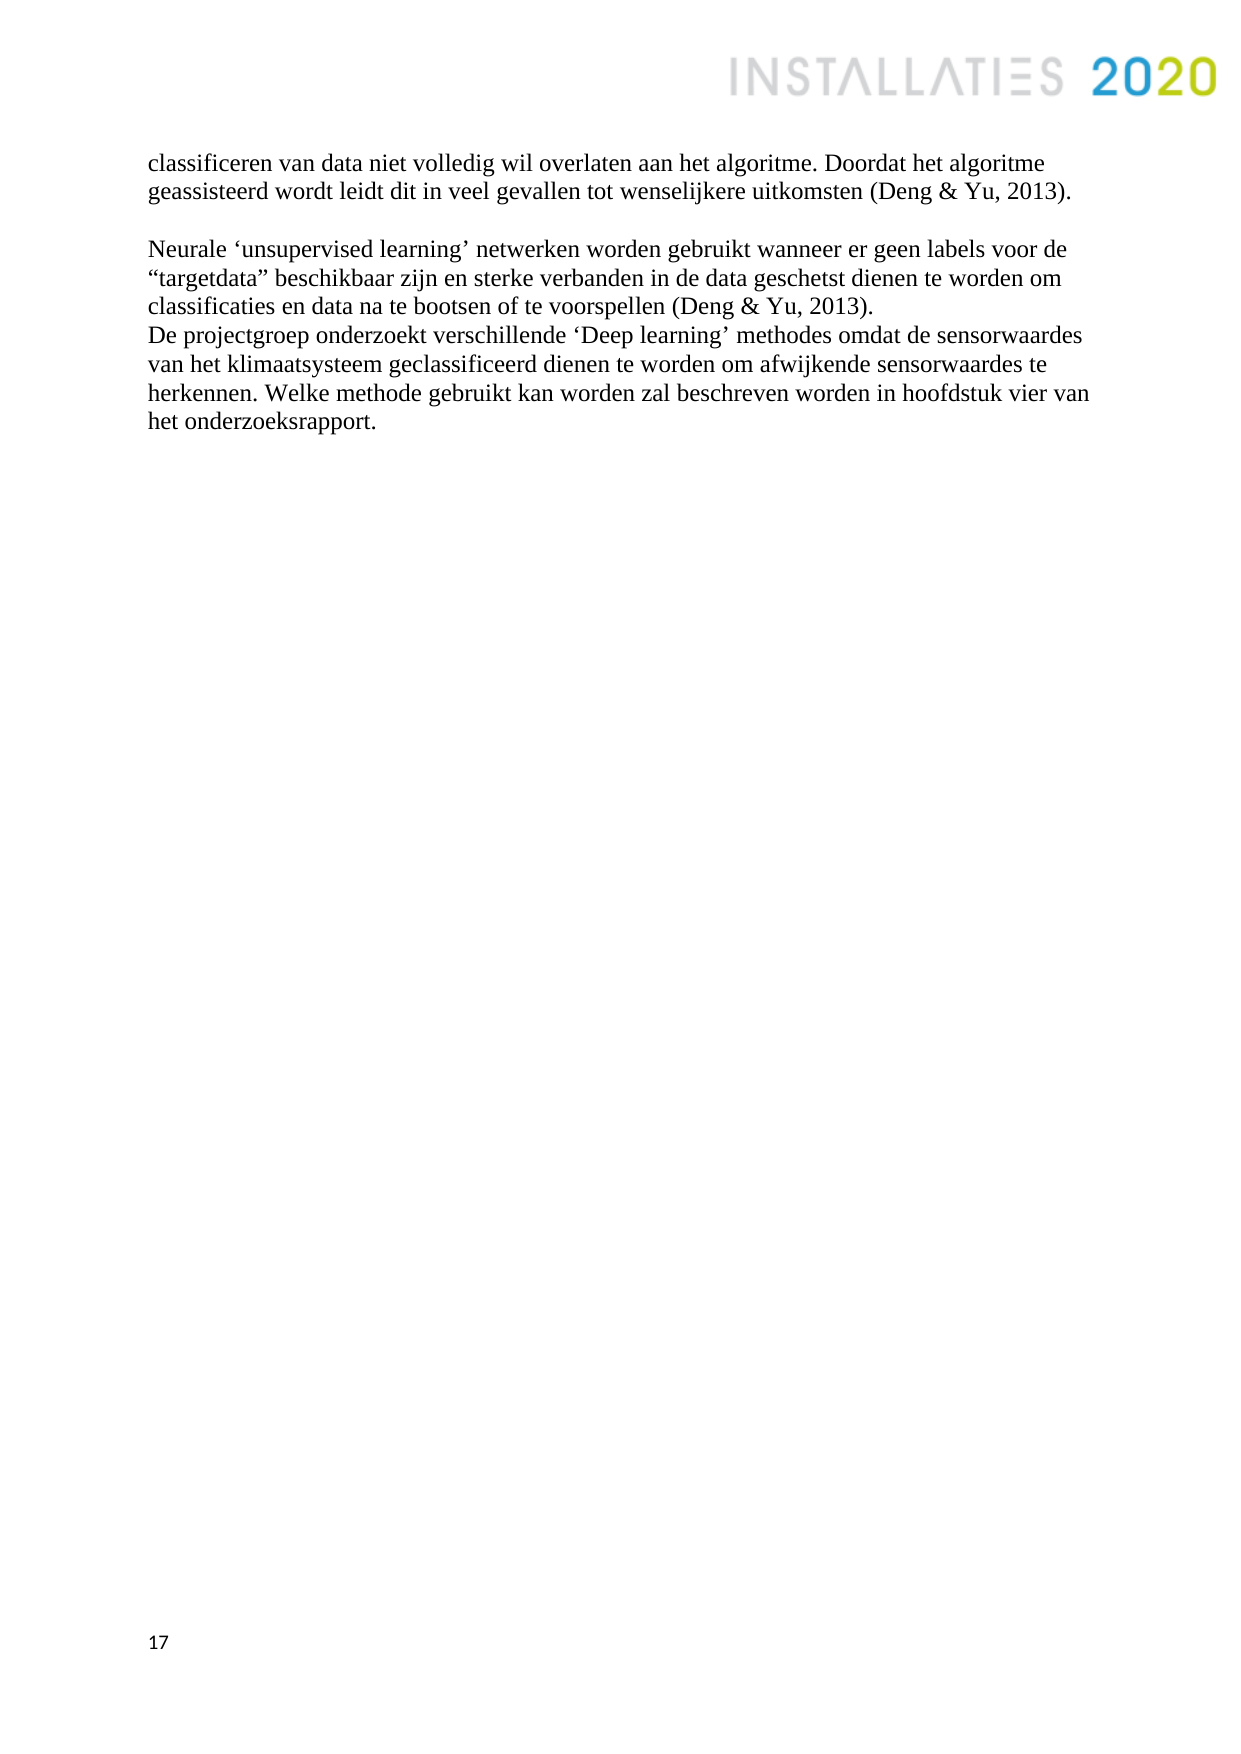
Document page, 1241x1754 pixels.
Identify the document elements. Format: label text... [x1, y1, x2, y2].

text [148, 148, 1093, 205]
text De projectgroep onderzoekt verschillende ‘Deep learning’ methodes omdat de sensorwaardes van het klimaatsysteem geclassificeerd dienen te worden om afwijkende sensorwaardes te herkennen. Welke methode gebruikt kan worden zal beschreven worden in hoofdstuk vier van het onderzoeksrapport. [148, 320, 1093, 435]
picture [728, 54, 1220, 97]
text Neurale ‘unsupervised learning’ netwerken worden gebruikt wanneer er geen labels voor de “targetdata” beschikbaar zijn en sterke verbanden in de data geschetst dienen te worden om classificaties en data na te bootsen of te voorspellen . [148, 234, 1093, 320]
